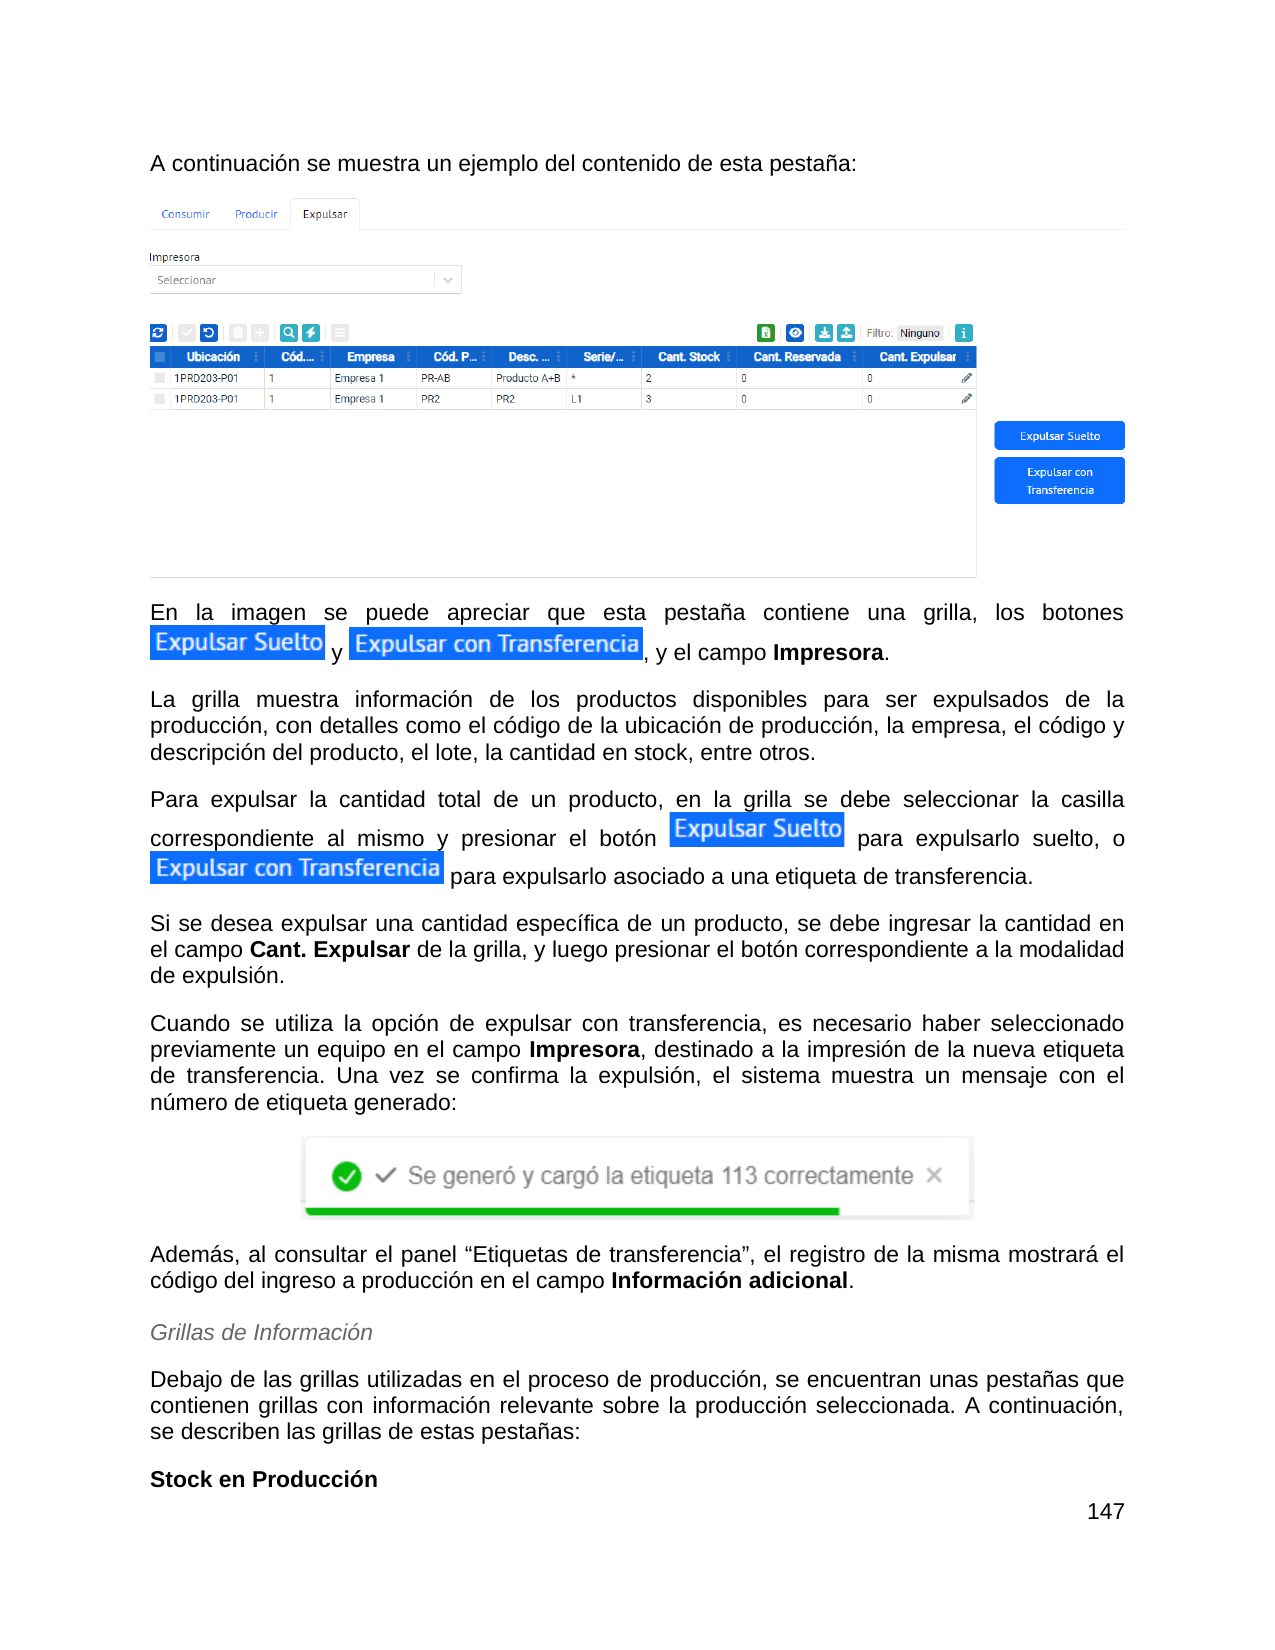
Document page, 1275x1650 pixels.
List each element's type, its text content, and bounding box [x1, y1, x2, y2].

subtitle Grillas de Información [150, 1318, 1125, 1345]
picture [669, 812, 845, 847]
picture [300, 1136, 975, 1220]
text En la imagen se puede apreciar que esta pestaña contiene una grilla, los botones y , y el campo Impresora. [150, 599, 1125, 665]
text Además, al consultar el panel “Etiquetas de transferencia”, el registro de la misma mostrará el código del ingreso a producción en el campo Información adicional. [150, 1241, 1125, 1293]
picture [150, 625, 325, 660]
picture [150, 197, 1125, 579]
picture [150, 851, 444, 884]
text Debajo de las grillas utilizadas en el proceso de producción, se encuentran unas pestañas que contienen grillas con información relevante sobre la producción seleccionada. A continuación, se describen las grillas de estas pestañas: [150, 1366, 1125, 1445]
text La grilla muestra información de los productos disponibles para ser expulsados de la producción, con detalles como el código de la ubicación de producción, la empresa, el código y descripción del producto, el lote, la cantidad en stock, entre otros. [150, 686, 1125, 765]
text Stock en Producción [150, 1466, 1125, 1492]
text Cuando se utiliza la opción de expulsar con transferencia, es necesario haber seleccionado previamente un equipo en el campo Impresora, destinado a la impresión de la nueva etiqueta de transferencia. Una vez se confirma la expulsión, el sistema muestra un mensaje con el número de etiqueta generado: [150, 1010, 1125, 1115]
text Para expulsar la cantidad total de un producto, en la grilla se debe seleccionar la casilla correspondiente al mismo y presionar el botón para expulsarlo suelto, o para expulsarlo asociado a una etiqueta de transferencia. [150, 786, 1125, 889]
text A continuación se muestra un ejemplo del contenido de esta pestaña: [150, 150, 1125, 176]
picture [349, 627, 643, 660]
text Si se desea expulsar una cantidad específica de un producto, se debe ingresar la cantidad en el campo Cant. Expulsar de la grilla, y luego presionar el botón correspondiente a la modalidad de expulsión. [150, 910, 1125, 989]
